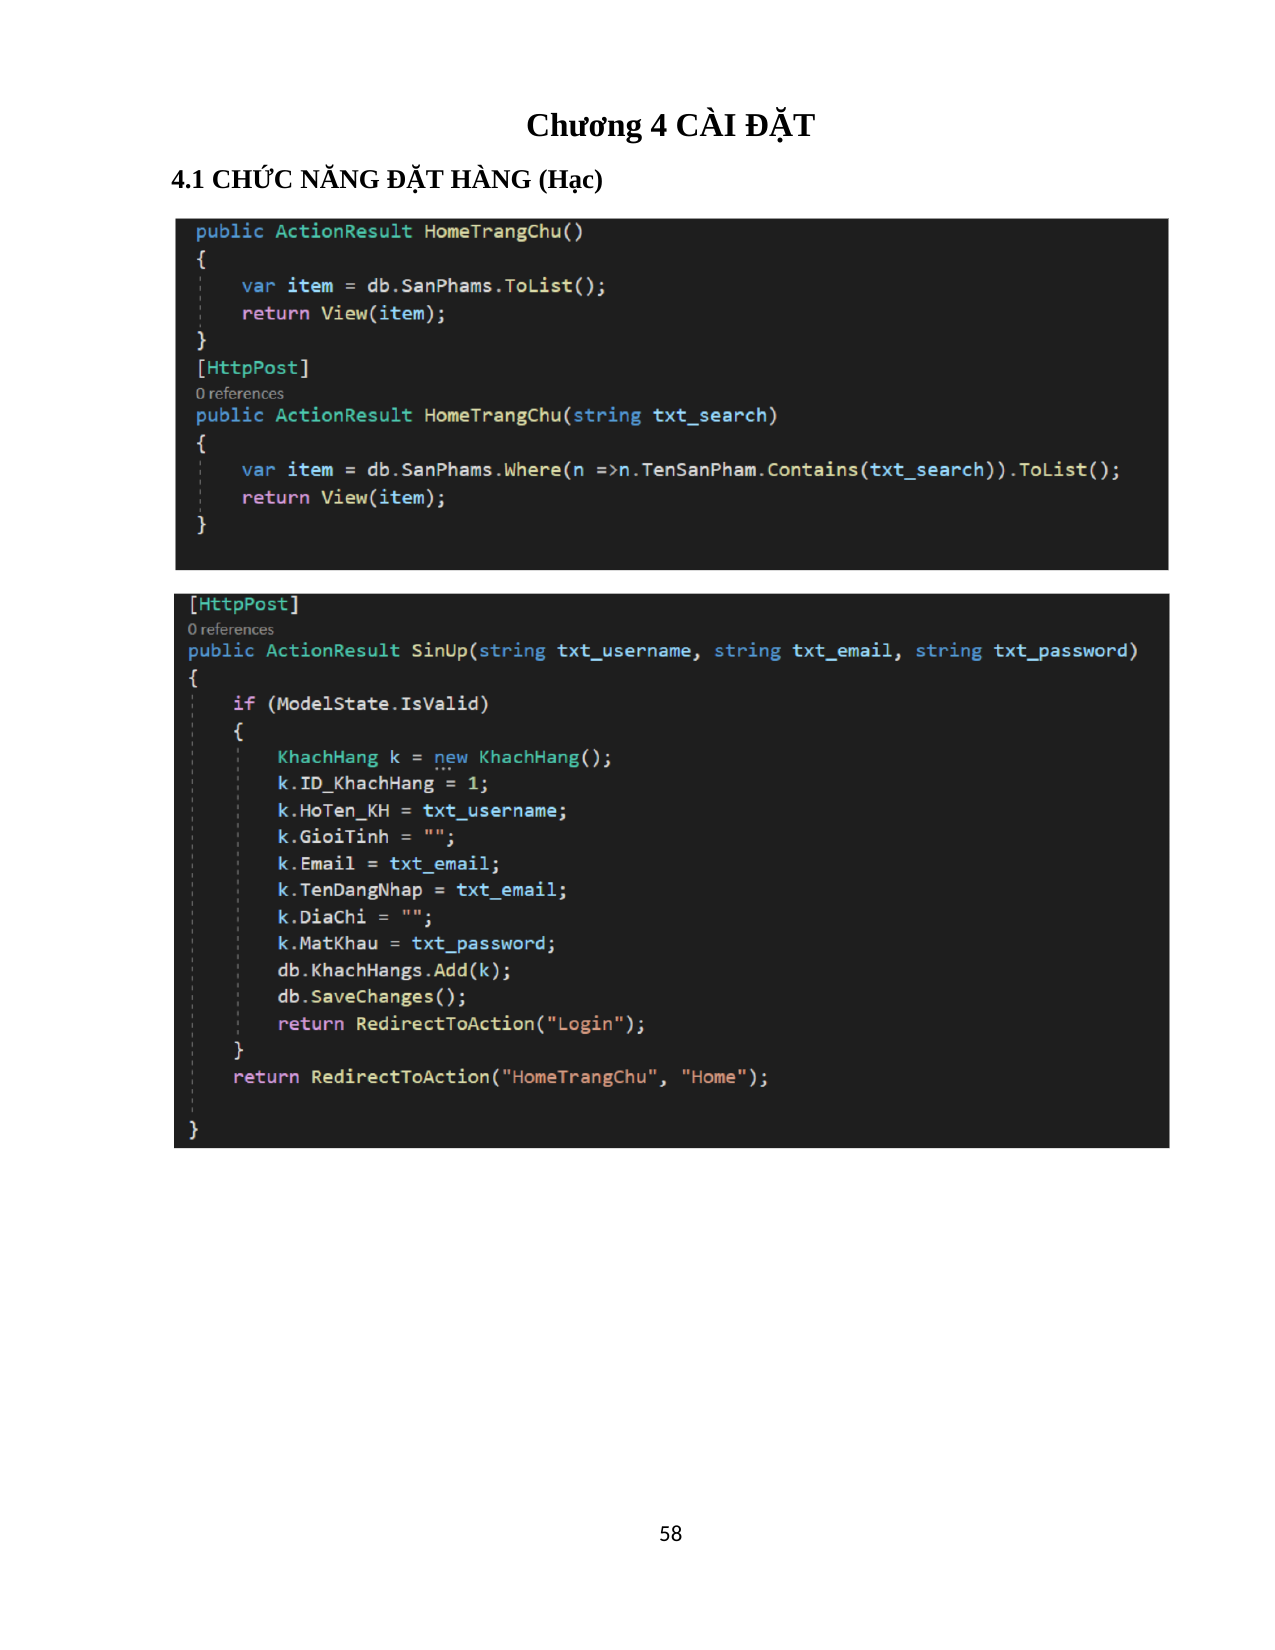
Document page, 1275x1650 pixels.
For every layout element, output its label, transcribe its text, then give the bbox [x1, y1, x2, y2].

list CHỨC NĂNG ĐẶT HÀNG (Hạc) [171, 163, 1170, 194]
picture [171, 213, 1170, 571]
list CÀI ĐẶT [171, 105, 1170, 143]
picture [171, 589, 1170, 1149]
